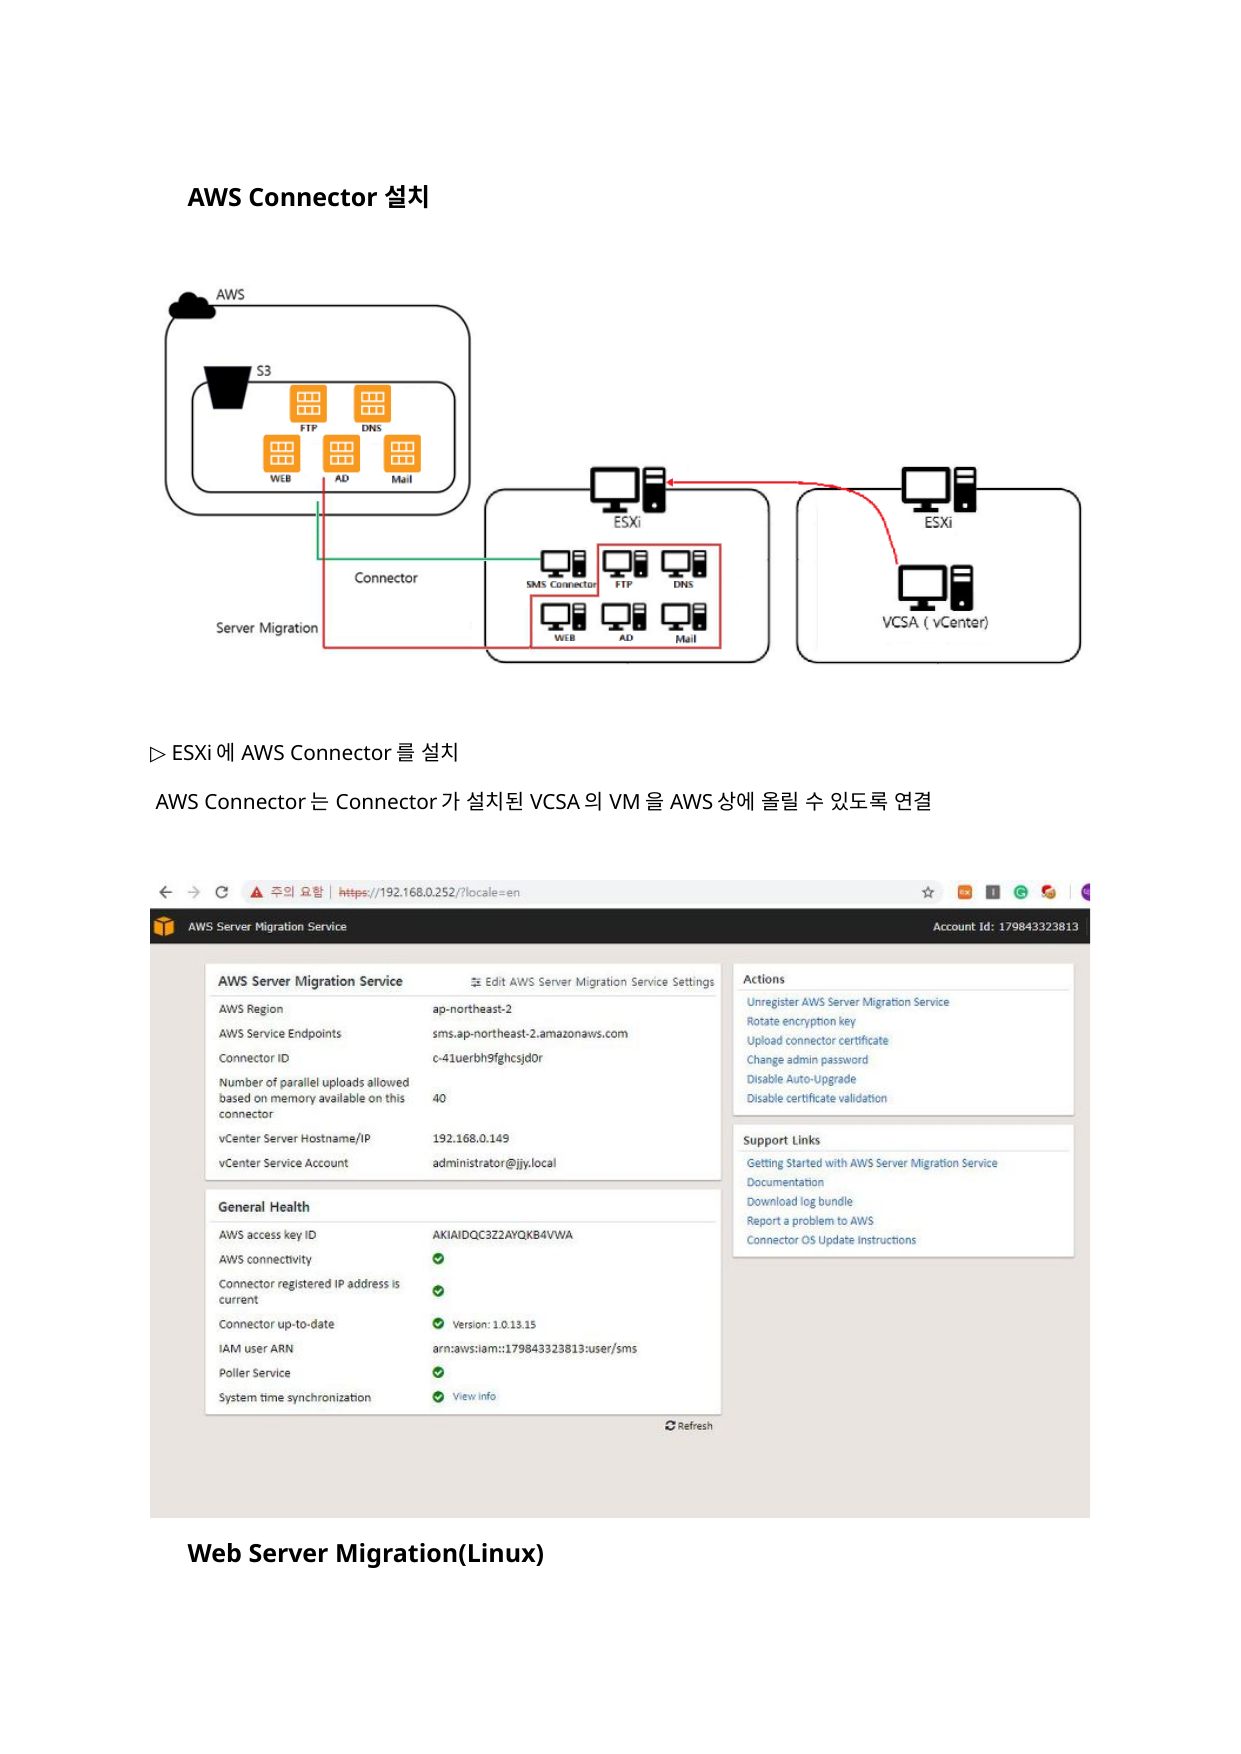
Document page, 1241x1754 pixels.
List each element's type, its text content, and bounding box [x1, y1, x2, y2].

text AWS Connector는 Connector가 설치된 VCSA의 VM을 AWS상에 올릴 수 있도록 연결 [150, 785, 1090, 815]
picture [150, 285, 1091, 672]
text Web Server Migration(Linux) [150, 1536, 1090, 1570]
text ▷ ESXi에 AWS Connector를 설치 [150, 736, 1090, 767]
picture [150, 880, 1091, 1518]
text AWS Connector 설치 [150, 177, 1090, 213]
